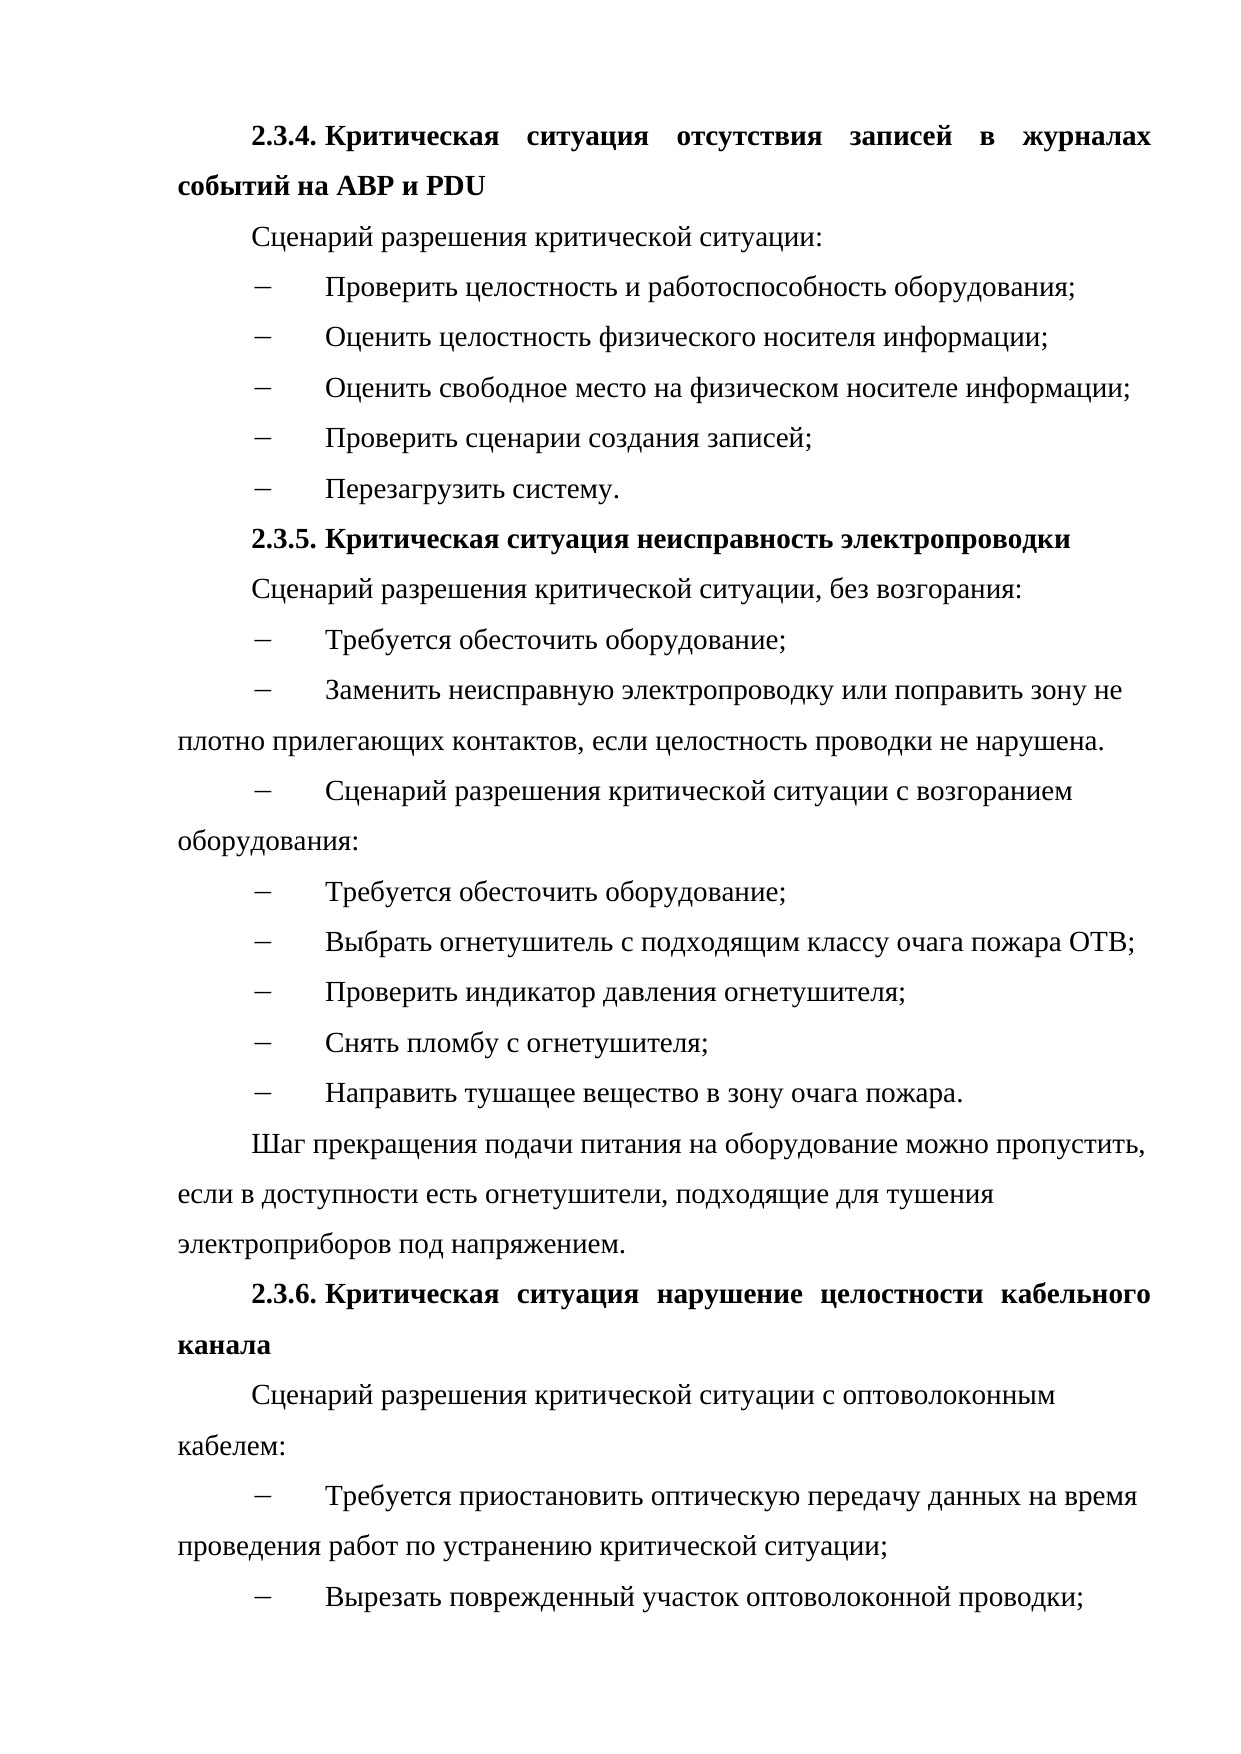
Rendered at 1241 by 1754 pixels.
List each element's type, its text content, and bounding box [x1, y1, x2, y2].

list Требуется обесточить оборудование; [177, 874, 1152, 907]
list Требуется приостановить оптическую передачу данных на время проведения работ по устранению критической ситуации; [177, 1478, 1152, 1562]
list Направить тушащее вещество в зону очага пожара. [177, 1075, 1152, 1109]
list Требуется обесточить оборудование; [177, 622, 1152, 655]
text Шаг прекращения подачи питания на оборудование можно пропустить, если в доступности есть огнетушители, подходящие для тушения электроприборов под напряжением. [177, 1126, 1152, 1260]
list Сценарий разрешения критической ситуации с возгоранием оборудования: [177, 773, 1152, 857]
text Сценарий разрешения критической ситуации с оптоволоконным кабелем: [177, 1377, 1152, 1461]
list Выбрать огнетушитель с подходящим классу очага пожара ОТВ; [177, 924, 1152, 958]
list Снять пломбу с огнетушителя; [177, 1025, 1152, 1058]
list Критическая ситуация неисправность электропроводки [177, 521, 1152, 555]
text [177, 219, 1152, 252]
list Вырезать поврежденный участок оптоволоконной проводки; [177, 1579, 1152, 1612]
list Проверить индикатор давления огнетушителя; [177, 974, 1152, 1008]
list Перезагрузить систему. [177, 471, 1152, 504]
list Критическая ситуация нарушение целостности кабельного канала [177, 1277, 1152, 1361]
text Сценарий разрешения критической ситуации, без возгорания: [177, 571, 1152, 605]
list Оценить целостность физического носителя информации; [177, 319, 1152, 353]
list Критическая ситуация отсутствия записей в журналах событий на ABP и PDU [177, 118, 1152, 202]
list Заменить неисправную электропроводку или поправить зону не плотно прилегающих контактов, если целостность проводки не нарушена. [177, 672, 1152, 756]
list Проверить целостность и работоспособность оборудования; [177, 269, 1152, 303]
list Проверить сценарии создания записей; [177, 420, 1152, 454]
list Оценить свободное место на физическом носителе информации; [177, 370, 1152, 403]
